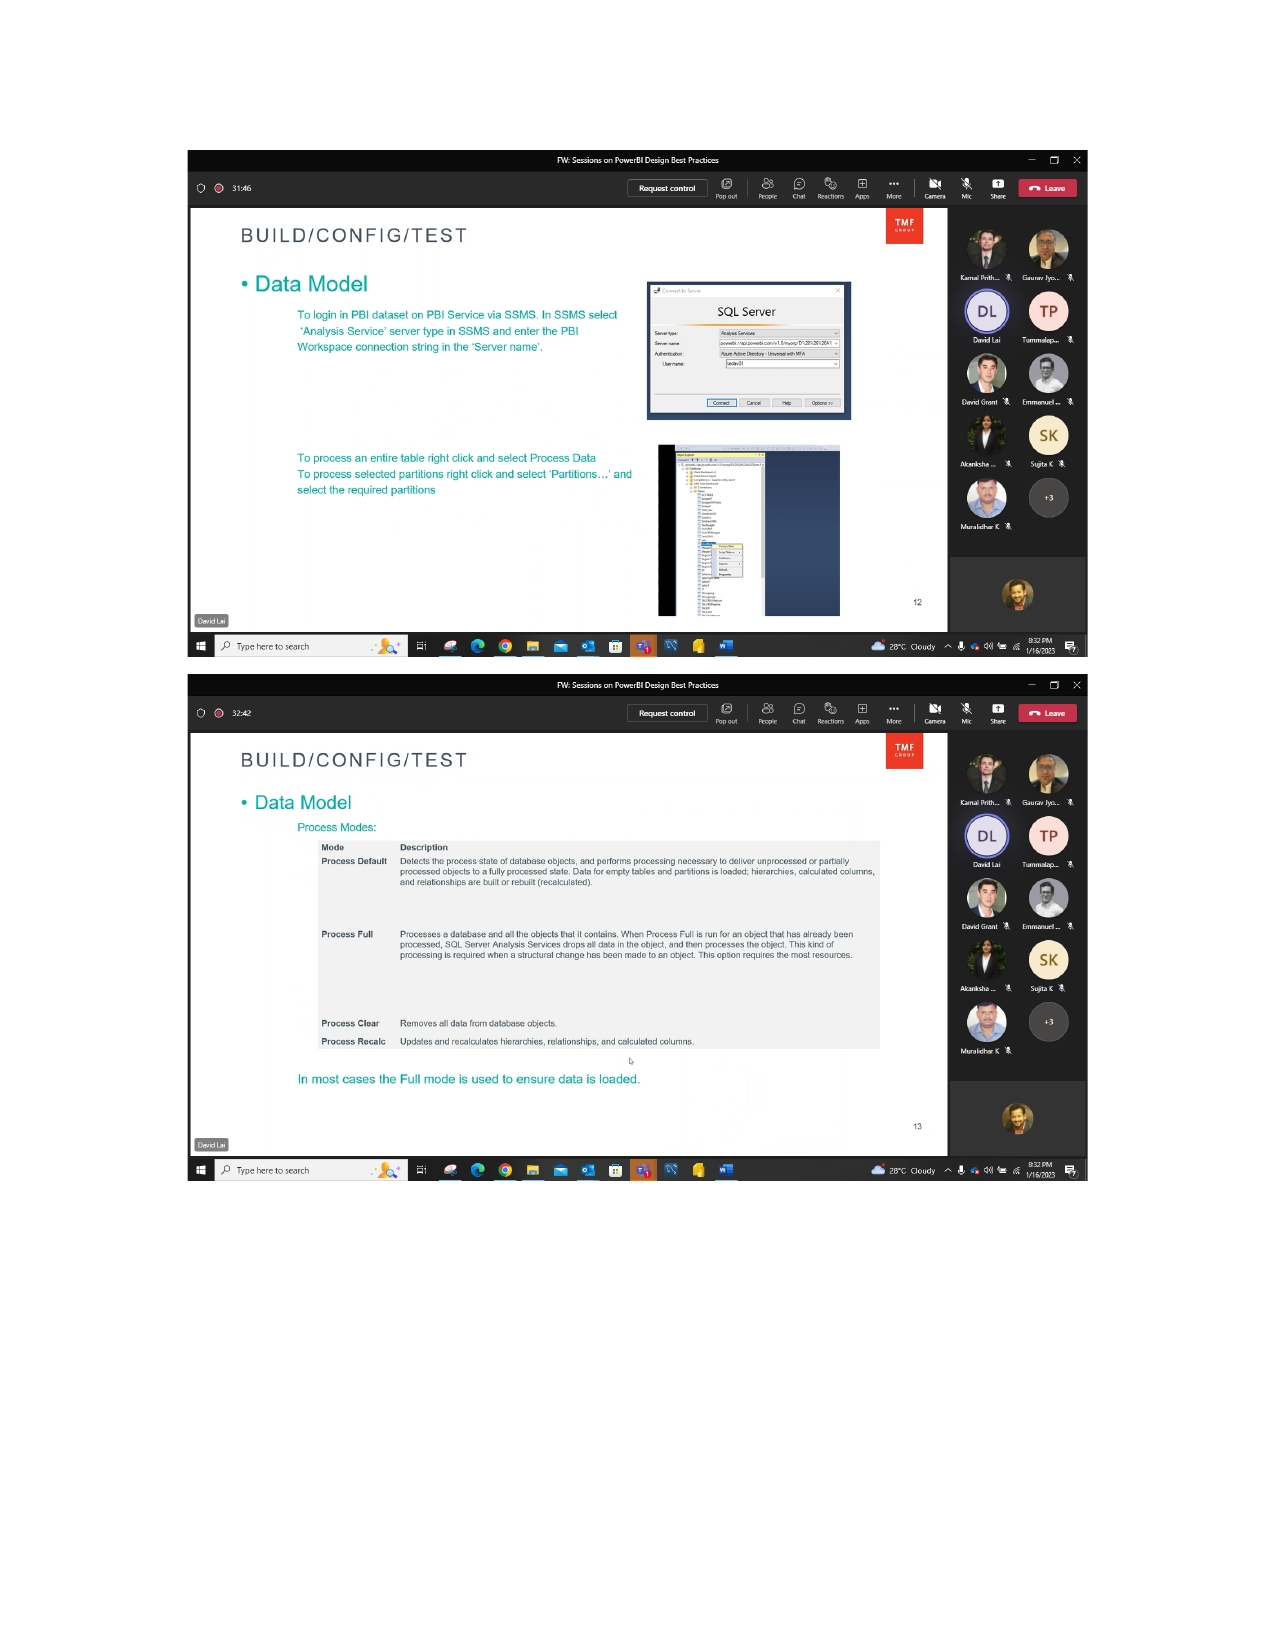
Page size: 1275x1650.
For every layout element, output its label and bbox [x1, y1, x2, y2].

picture [187, 674, 1088, 1181]
picture [187, 150, 1088, 657]
